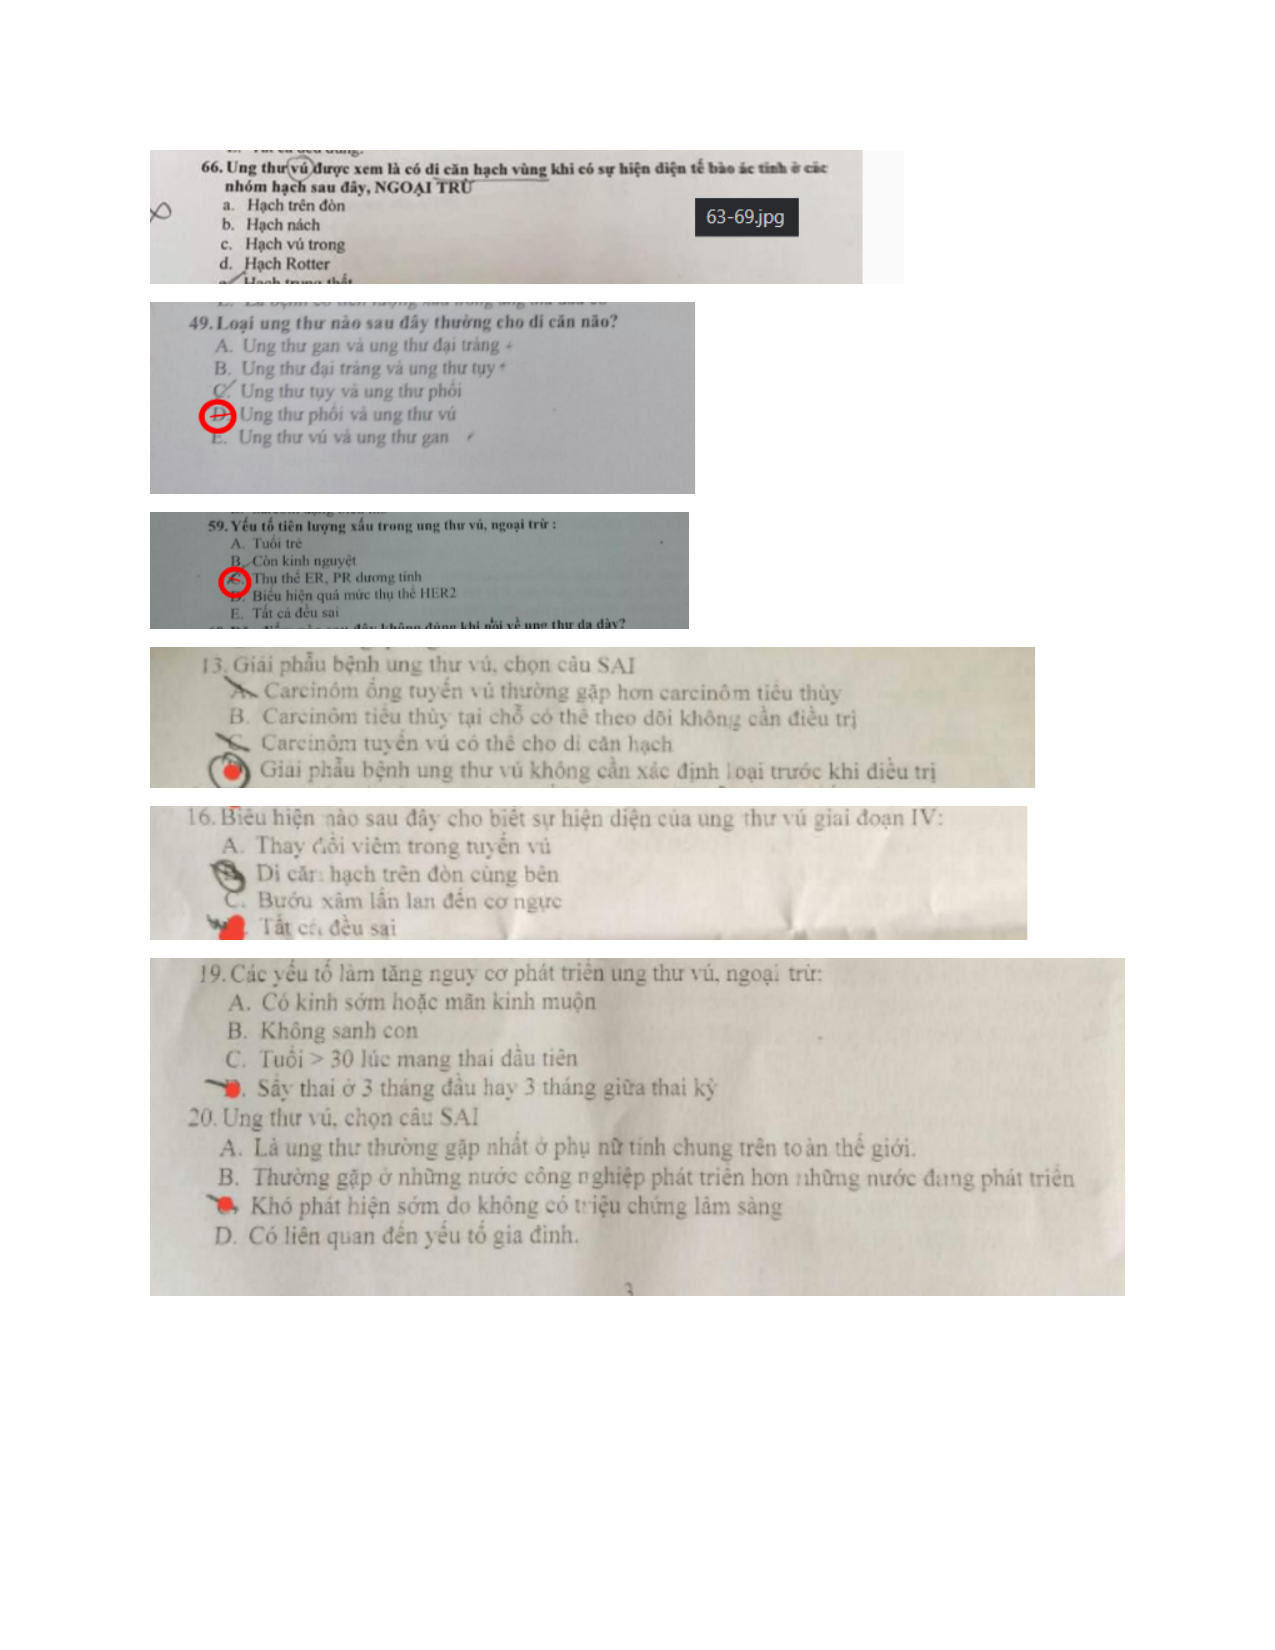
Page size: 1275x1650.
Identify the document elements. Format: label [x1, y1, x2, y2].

picture [150, 647, 1035, 788]
picture [150, 302, 696, 494]
picture [150, 806, 1028, 940]
picture [150, 958, 1125, 1296]
picture [150, 150, 904, 284]
picture [150, 512, 689, 629]
